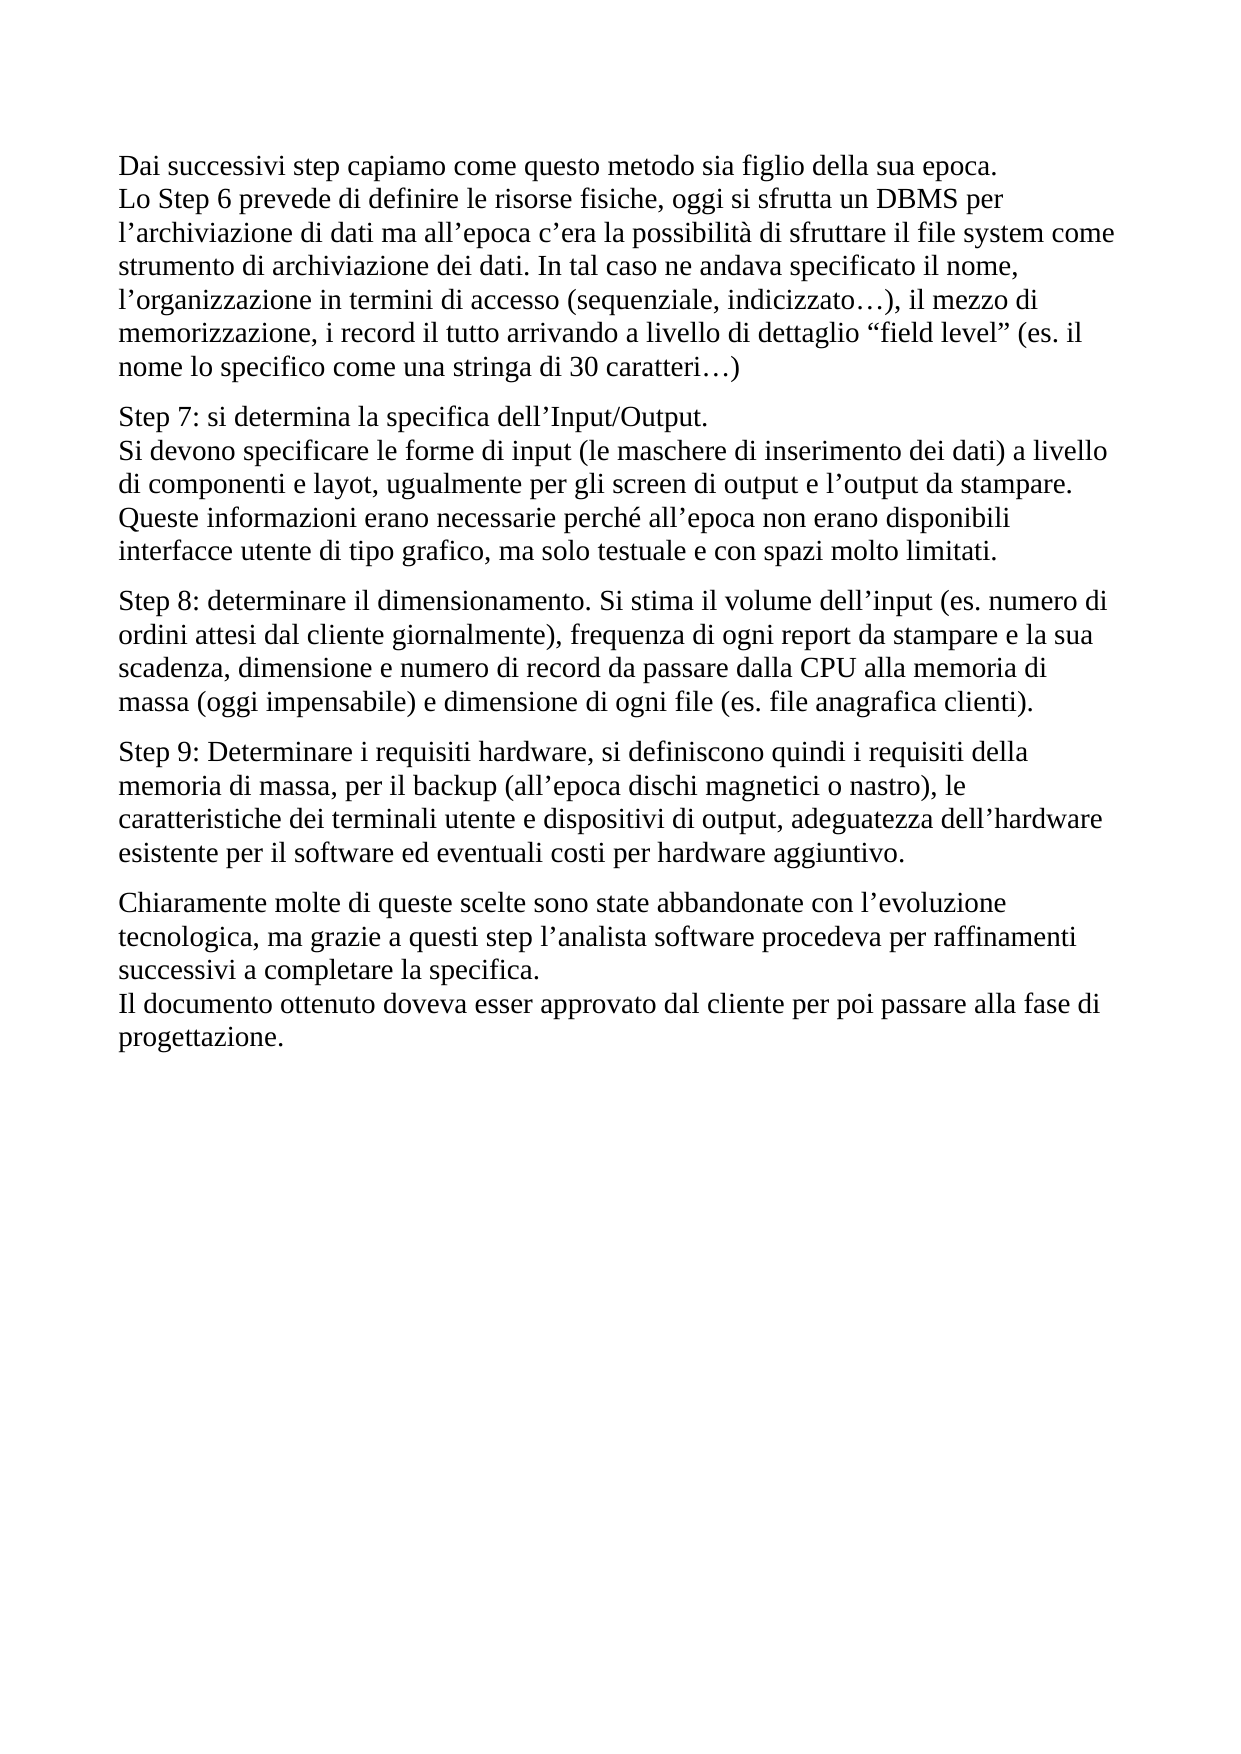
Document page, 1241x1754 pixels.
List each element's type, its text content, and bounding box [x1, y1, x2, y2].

text Step 8: determinare il dimensionamento. Si stima il volume dell’input (es. numero di ordini attesi dal cliente giornalmente), frequenza di ogni report da stampare e la sua scadenza, dimensione e numero di record da passare dalla CPU alla memoria di massa (oggi impensabile) e dimensione di ogni file (es. file anagrafica clienti). [118, 583, 1122, 718]
text Chiaramente molte di queste scelte sono state abbandonate con l’evoluzione tecnologica, ma grazie a questi step l’analista software procedeva per raffinamenti successivi a completare la specifica. Il documento ottenuto doveva esser approvato dal cliente per poi passare alla fase di progettazione. [118, 885, 1122, 1053]
text Step 7: si determina la specifica dell’Input/Output. Si devono specificare le forme di input (le maschere di inserimento dei dati) a livello di componenti e layot, ugualmente per gli screen di output e l’output da stampare. Queste informazioni erano necessarie perché all’epoca non erano disponibili interfacce utente di tipo grafico, ma solo testuale e con spazi molto limitati. [118, 399, 1122, 567]
text Step 9: Determinare i requisiti hardware, si definiscono quindi i requisiti della memoria di massa, per il backup (all’epoca dischi magnetici o nastro), le caratteristiche dei terminali utente e dispositivi di output, adeguatezza dell’hardware esistente per il software ed eventuali costi per hardware aggiuntivo. [118, 734, 1122, 868]
text Dai successivi step capiamo come questo metodo sia figlio della sua epoca. Lo Step 6 prevede di definire le risorse fisiche, oggi si sfrutta un DBMS per l’archiviazione di dati ma all’epoca c’era la possibilità di sfruttare il file system come strumento di archiviazione dei dati. In tal caso ne andava specificato il nome, l’organizzazione in termini di accesso (sequenziale, indicizzato…), il mezzo di memorizzazione, i record il tutto arrivando a livello di dettaglio “field level” (es. il nome lo specifico come una stringa di 30 caratteri…) [118, 148, 1122, 382]
